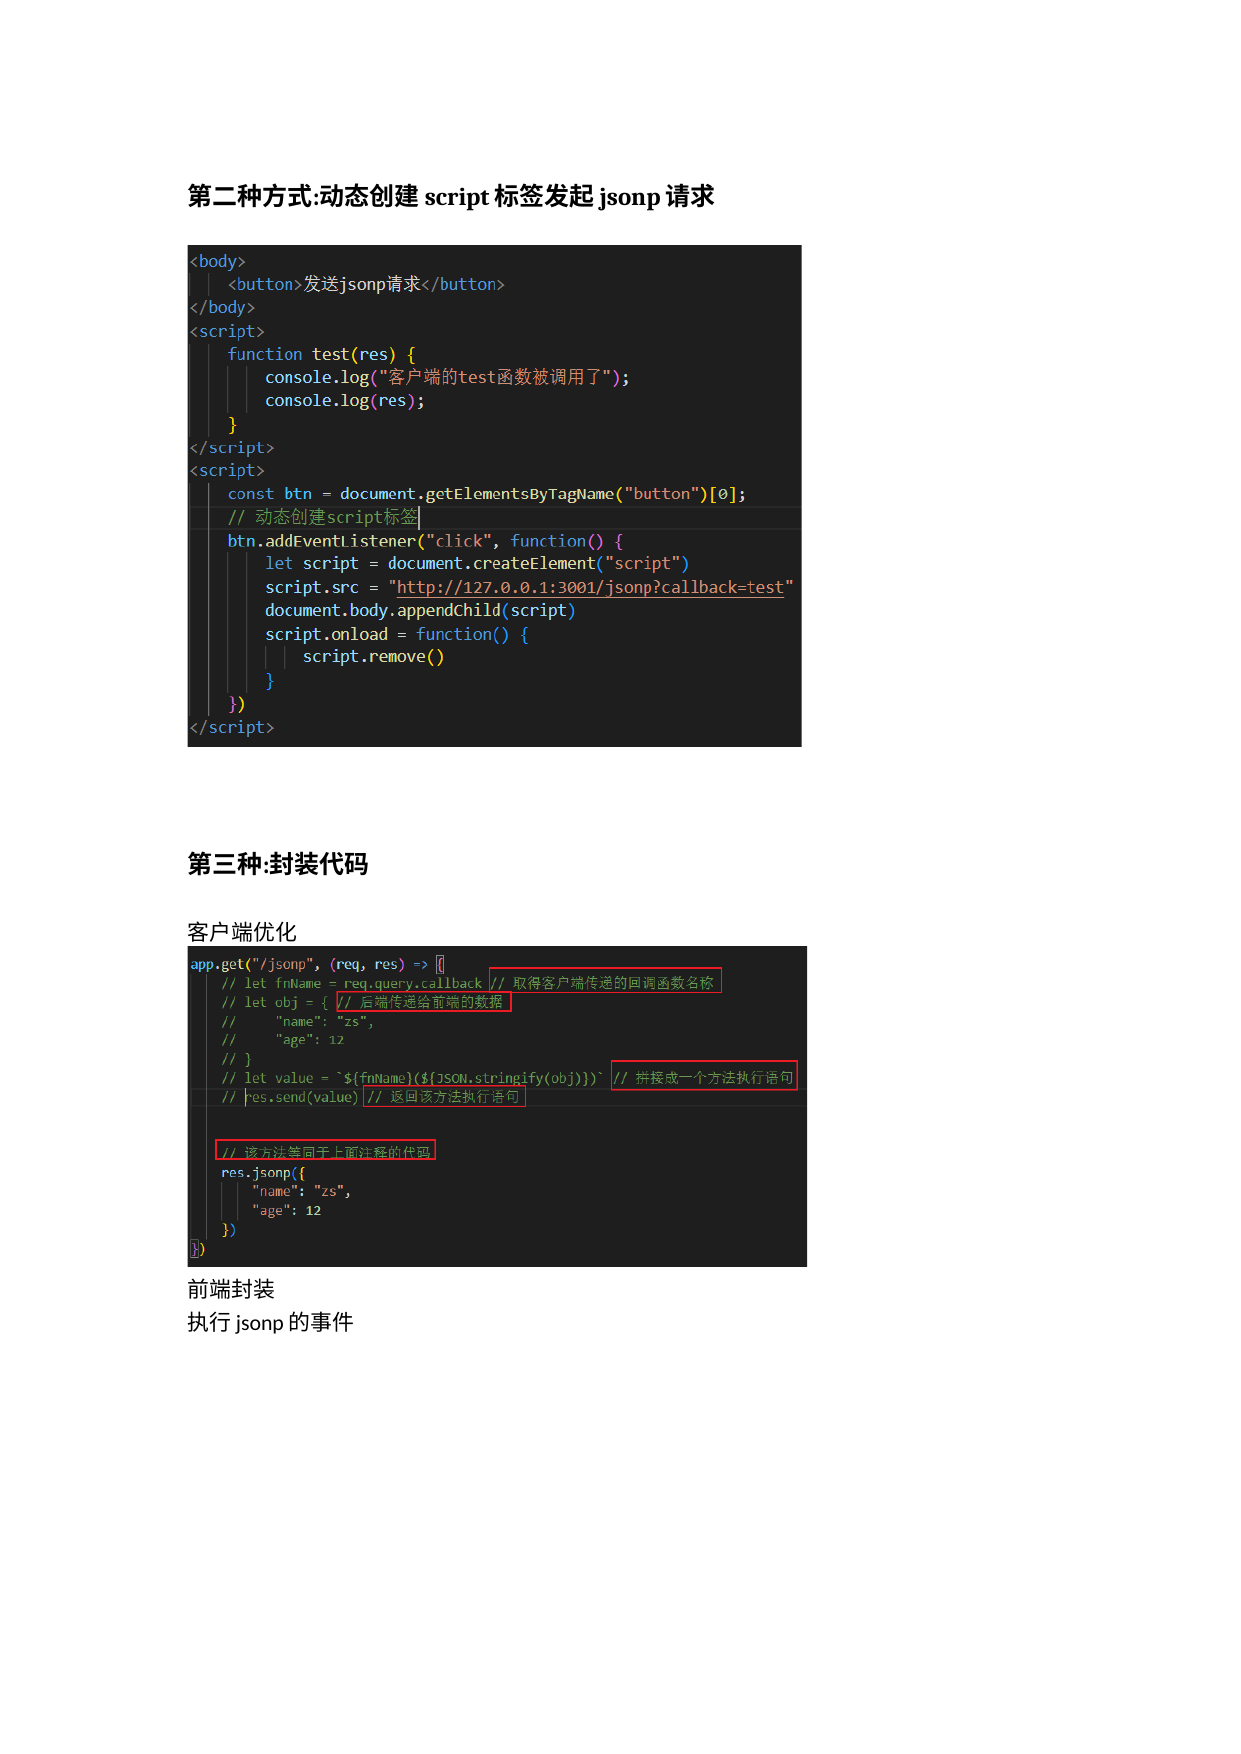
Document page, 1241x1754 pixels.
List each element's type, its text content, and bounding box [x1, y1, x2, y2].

text 客户端优化 [187, 914, 1053, 947]
subtitle 第三种:封装代码 [187, 831, 1053, 896]
text 执行jsonp的事件 [187, 1304, 1053, 1337]
text 前端封装 [187, 1272, 1053, 1304]
picture [187, 946, 808, 1267]
picture [187, 245, 802, 747]
subtitle 第二种方式:动态创建script标签发起jsonp请求 [187, 162, 1053, 227]
